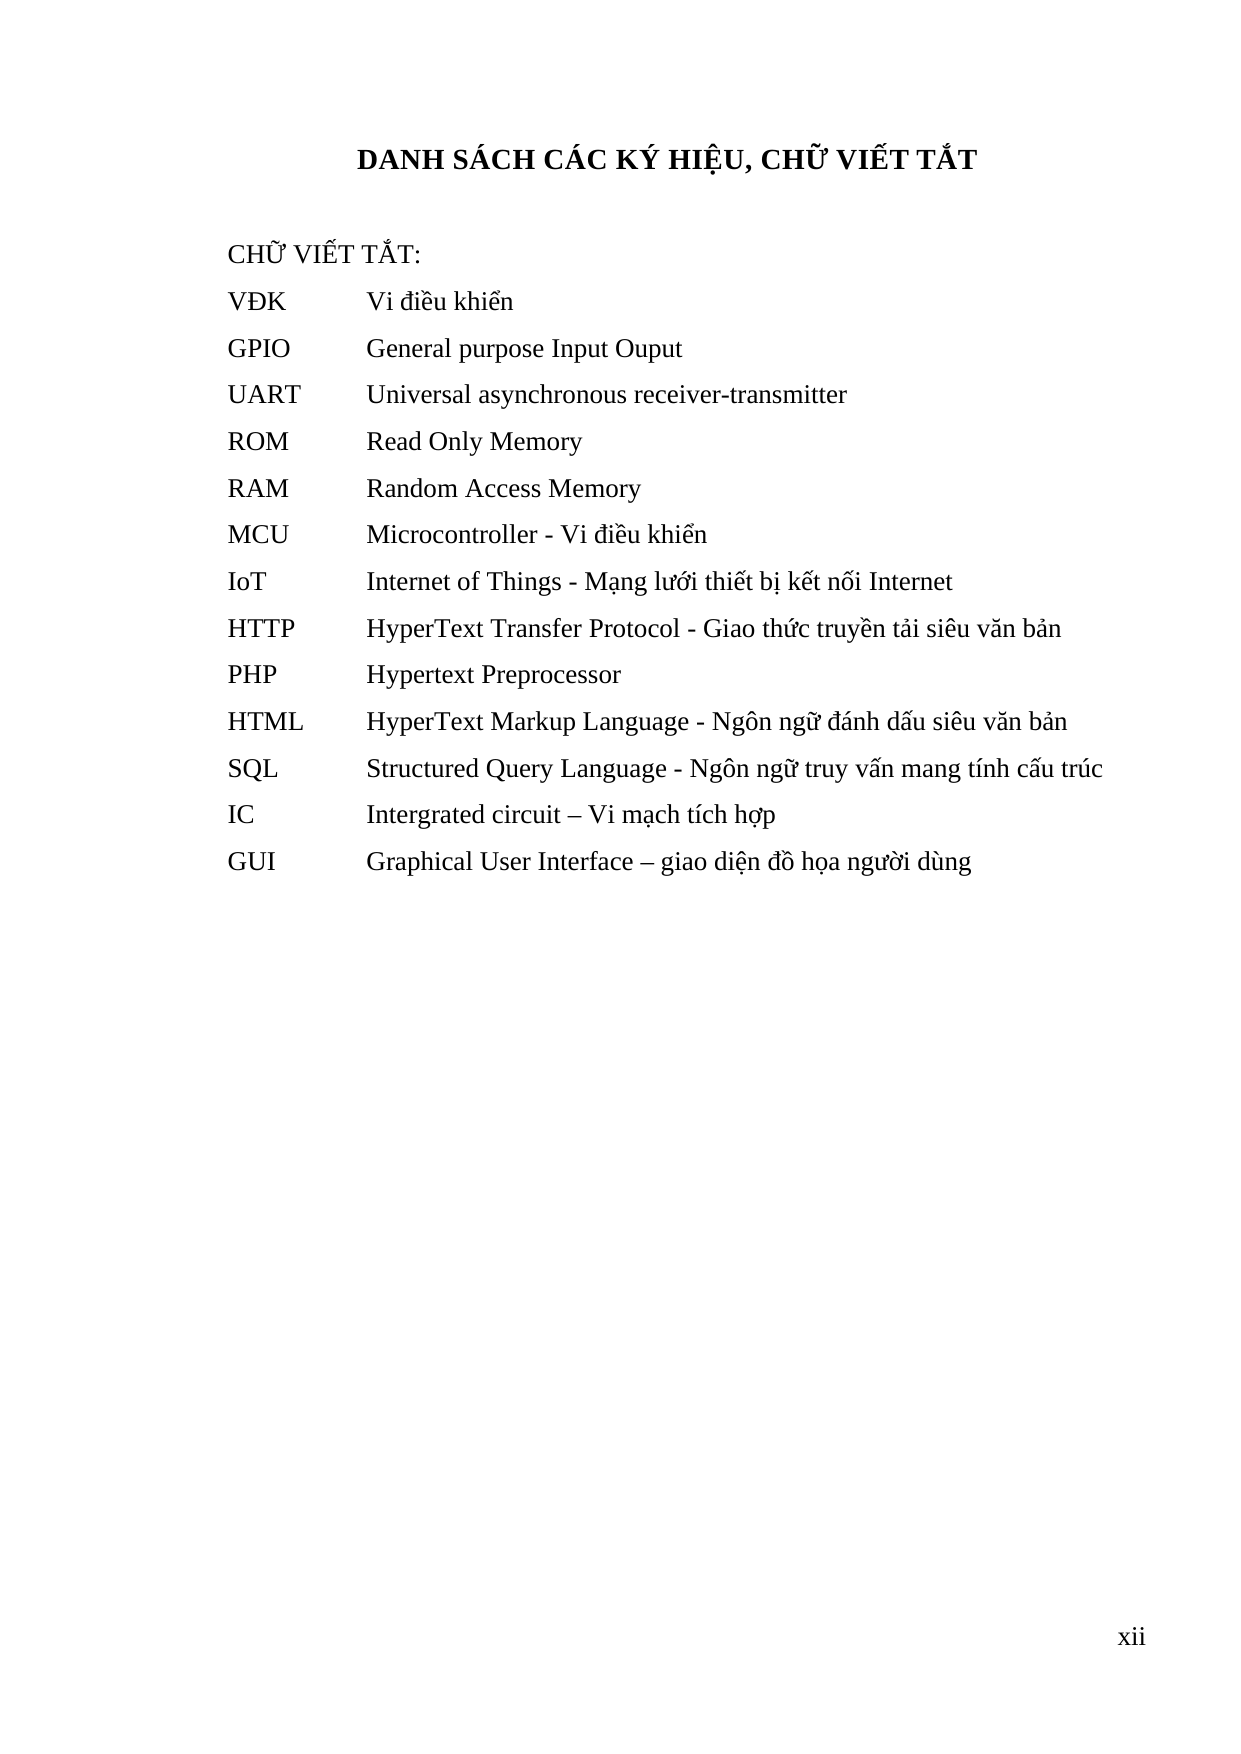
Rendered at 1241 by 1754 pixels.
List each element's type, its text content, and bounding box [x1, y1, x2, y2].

text HTTP HyperText Transfer Protocol - Giao thức truyền tải siêu văn bản [189, 612, 1146, 643]
text MCU Microcontroller - Vi điều khiển [189, 518, 1146, 550]
text IoT Internet of Things - Mạng lưới thiết bị kết nối Internet [189, 565, 1146, 596]
text IC Intergrated circuit – Vi mạch tích hợp [189, 798, 1146, 830]
text CHỮ VIẾT TẮT: [189, 238, 1146, 270]
text GPIO General purpose Input Ouput [189, 332, 1146, 363]
text SQL Structured Query Language - Ngôn ngữ truy vấn mang tính cấu trúc [189, 752, 1146, 783]
text GUI Graphical User Interface – giao diện đồ họa người dùng [189, 845, 1146, 876]
text HTML HyperText Markup Language - Ngôn ngữ đánh dấu siêu văn bản [189, 705, 1146, 736]
text RAM Random Access Memory [189, 472, 1146, 503]
text PHP Hypertext Preprocessor [189, 658, 1146, 690]
text VĐK Vi điều khiển [189, 285, 1146, 316]
text UART Universal asynchronous receiver-transmitter [189, 378, 1146, 410]
title DANH SÁCH CÁC KÝ HIỆU, CHỮ VIẾT TẮT [189, 142, 1146, 176]
text ROM Read Only Memory [189, 425, 1146, 456]
